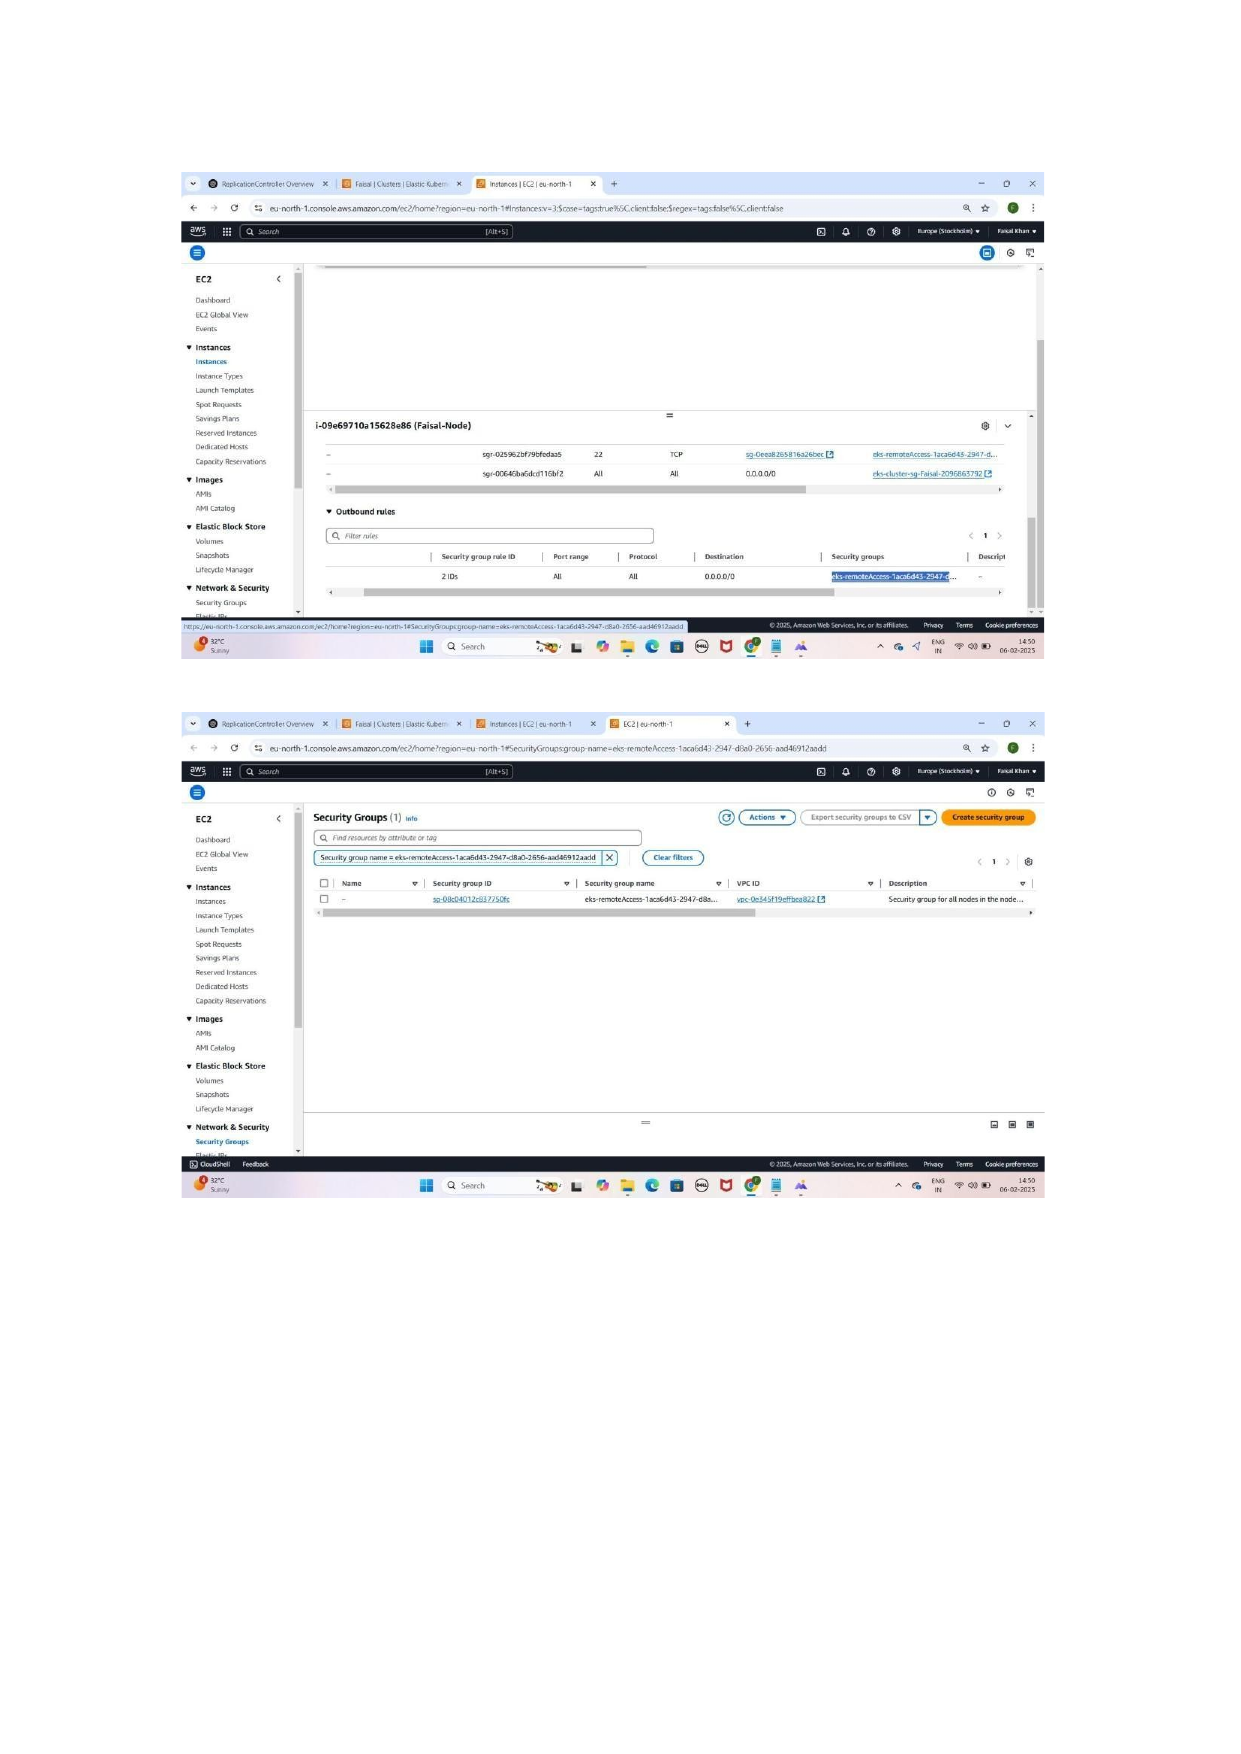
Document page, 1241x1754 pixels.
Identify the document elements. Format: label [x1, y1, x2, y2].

picture [181, 712, 1045, 1198]
picture [181, 172, 1045, 659]
